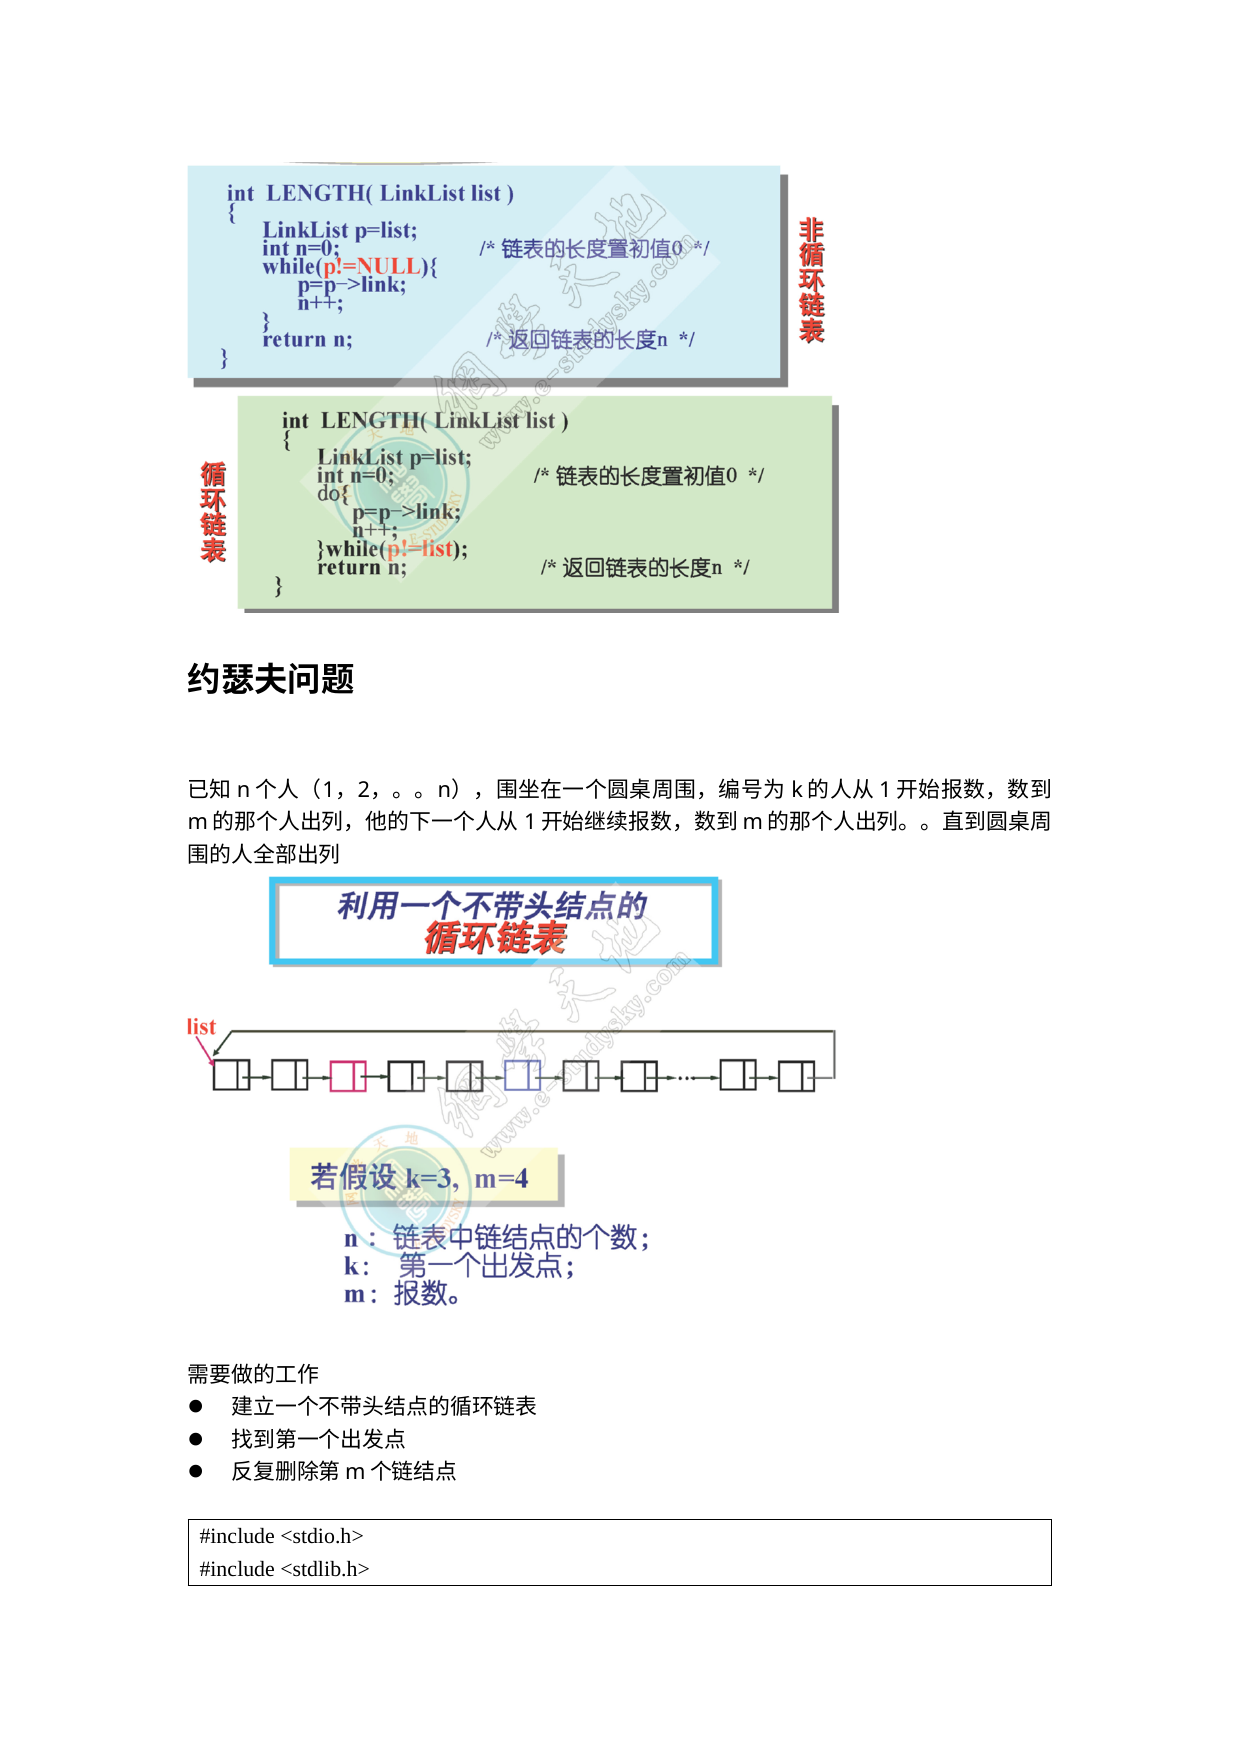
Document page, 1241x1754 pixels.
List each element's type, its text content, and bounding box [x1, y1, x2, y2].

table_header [189, 1520, 1051, 1585]
text 需要做的工作 [187, 1356, 1053, 1389]
list 建立一个不带头结点的循环链表 [187, 1389, 1053, 1421]
list 找到第一个出发点 [187, 1421, 1053, 1454]
subtitle 约瑟夫问题 [187, 644, 1053, 709]
picture [187, 162, 840, 613]
text 已知n个人（1，2，。。n），围坐在一个圆桌周围，编号为k的人从1开始报数，数到m的那个人出列，他的下一个人从1开始继续报数，数到m的那个人出列。。直到圆桌周围的人全部出列 [187, 771, 1053, 869]
list 反复删除第m个链结点 [187, 1454, 1053, 1486]
picture [187, 868, 852, 1316]
